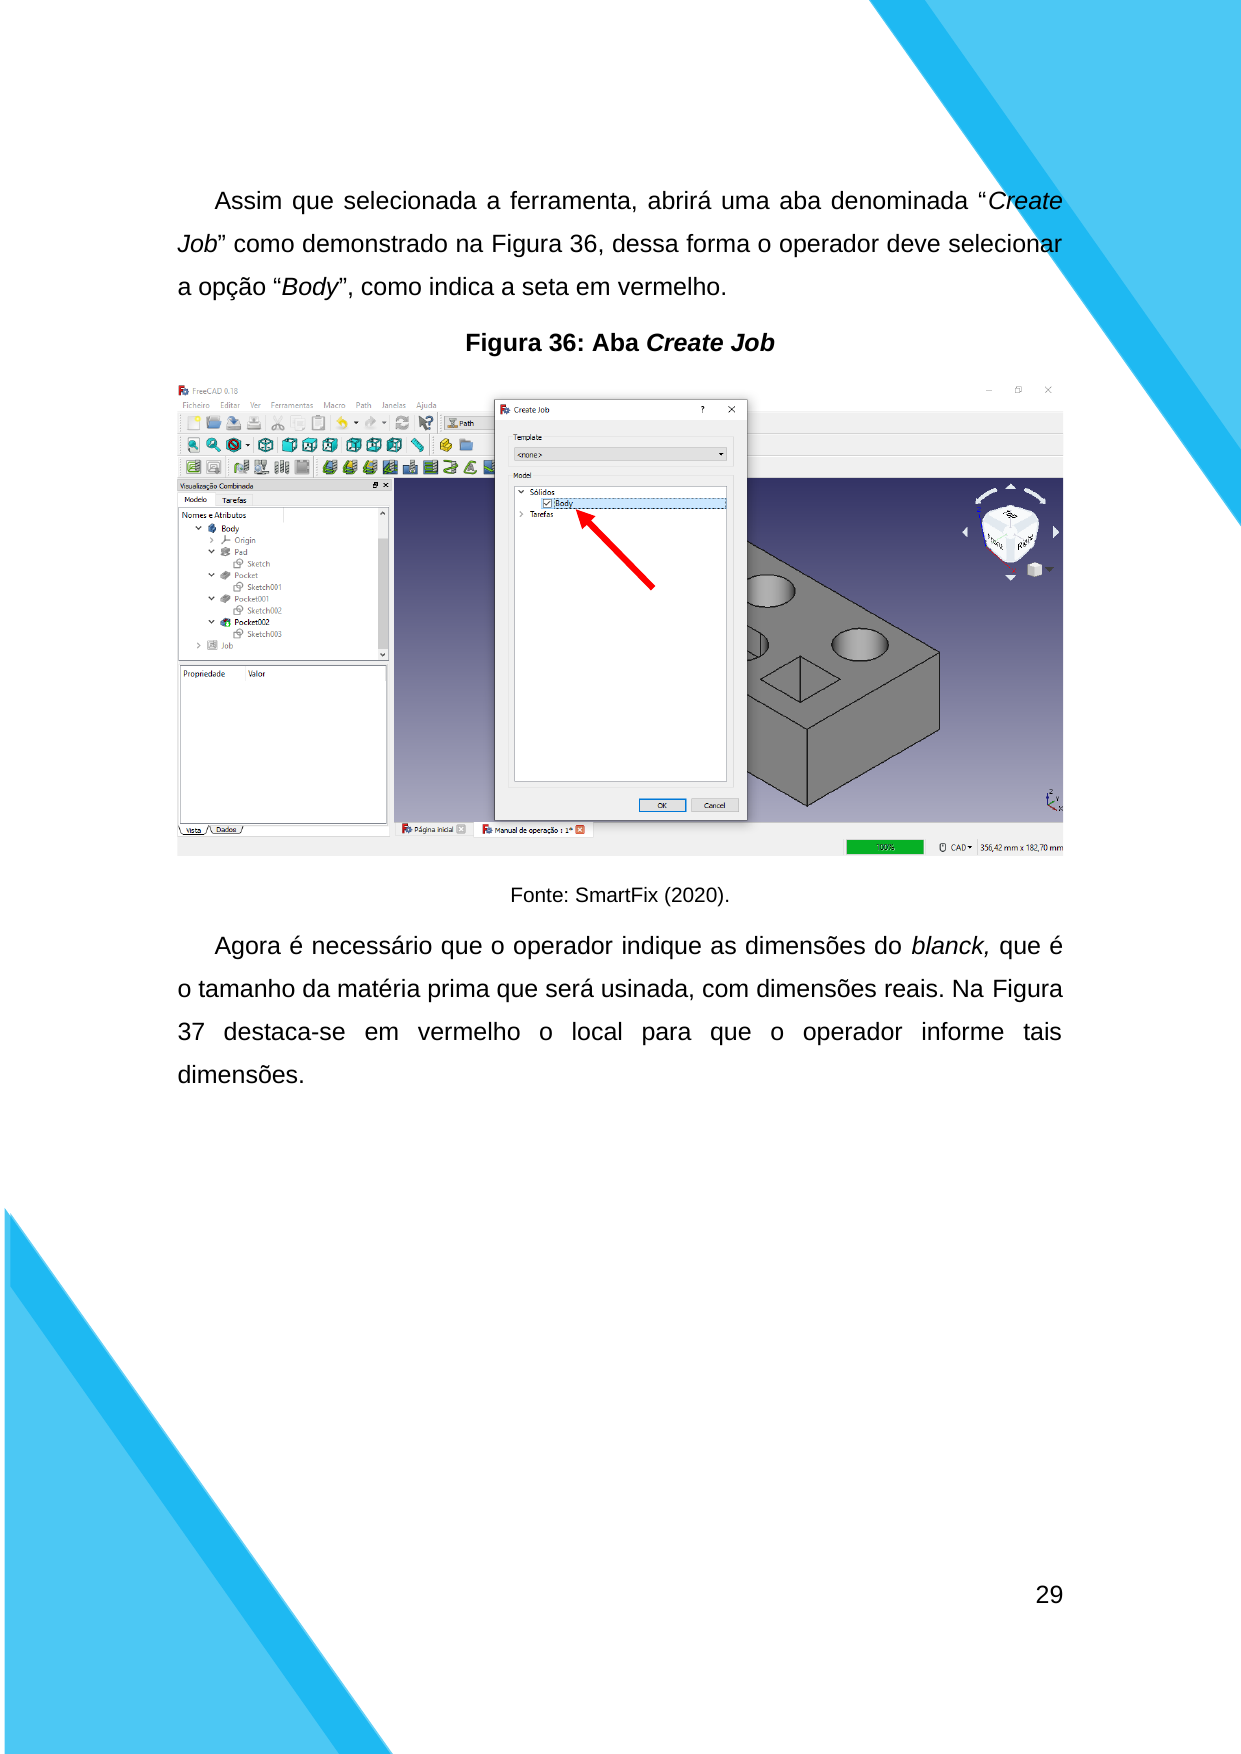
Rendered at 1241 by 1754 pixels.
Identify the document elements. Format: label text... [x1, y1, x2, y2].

text Assim que selecionada a ferramenta, abrirá uma aba denominada “Create Job” como demonstrado na Figura 36, dessa forma o operador deve selecionar a opção “Body”, como indica a seta em vermelho. [177, 186, 1063, 301]
text Agora é necessário que o operador indique as dimensões do blanck, que é o tamanho da matéria prima que será usinada, com dimensões reais. Na Figura 37 destaca-se em vermelho o local para que o operador informe tais dimensões. [177, 931, 1063, 1089]
text Fonte: SmartFix (2020). [177, 882, 1063, 906]
picture [177, 383, 1064, 856]
